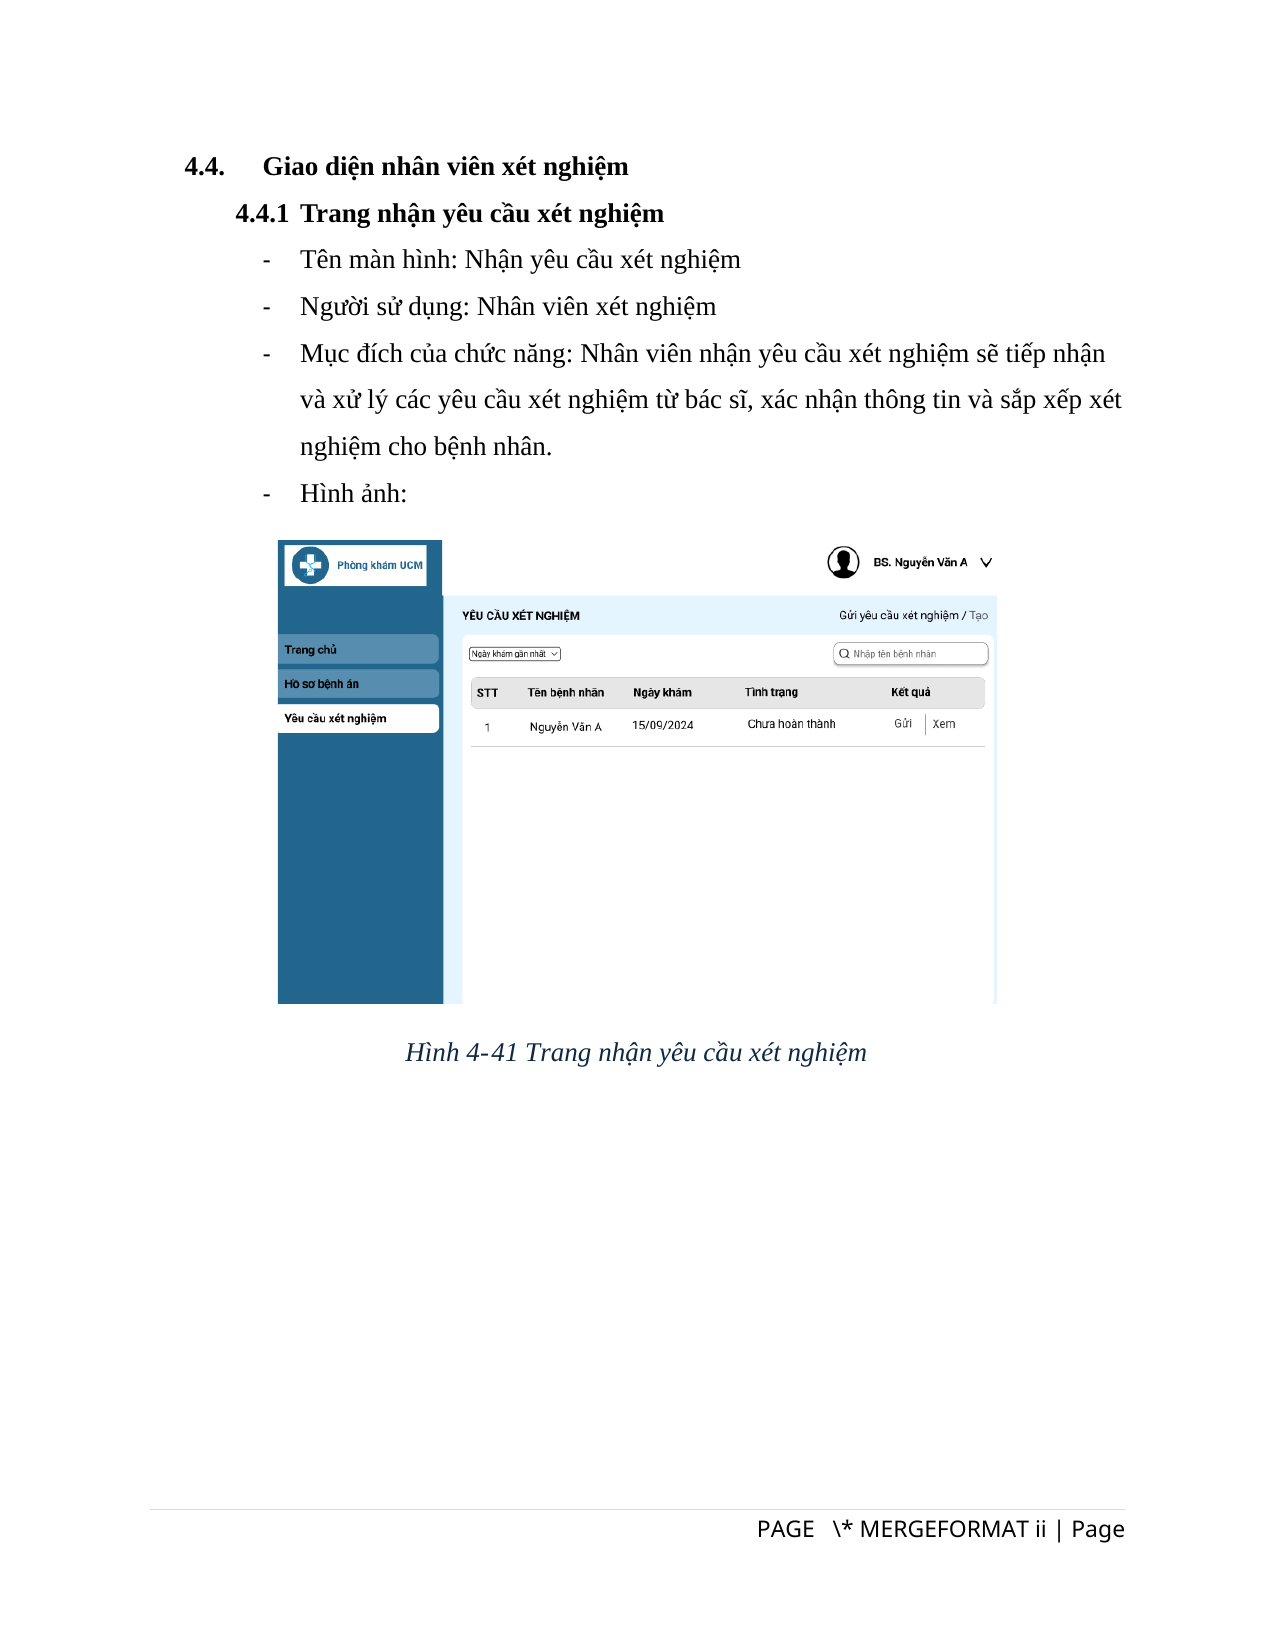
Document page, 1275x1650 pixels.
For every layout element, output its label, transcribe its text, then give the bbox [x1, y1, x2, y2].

list Hình ảnh: [262, 477, 1125, 508]
list Người sử dụng: Nhân viên xét nghiệm [262, 290, 1125, 321]
list Trang nhận yêu cầu xét nghiệm [262, 197, 1125, 228]
picture [277, 540, 998, 1004]
list Mục đích của chức năng: Nhân viên nhận yêu cầu xét nghiệm sẽ tiếp nhận và xử lý các yêu cầu xét nghiệm từ bác sĩ, xác nhận thông tin và sắp xếp xét nghiệm cho bệnh nhân. [262, 337, 1125, 461]
list Tên màn hình: Nhận yêu cầu xét nghiệm [262, 243, 1125, 274]
list Giao diện nhân viên xét nghiệm [225, 150, 1125, 181]
